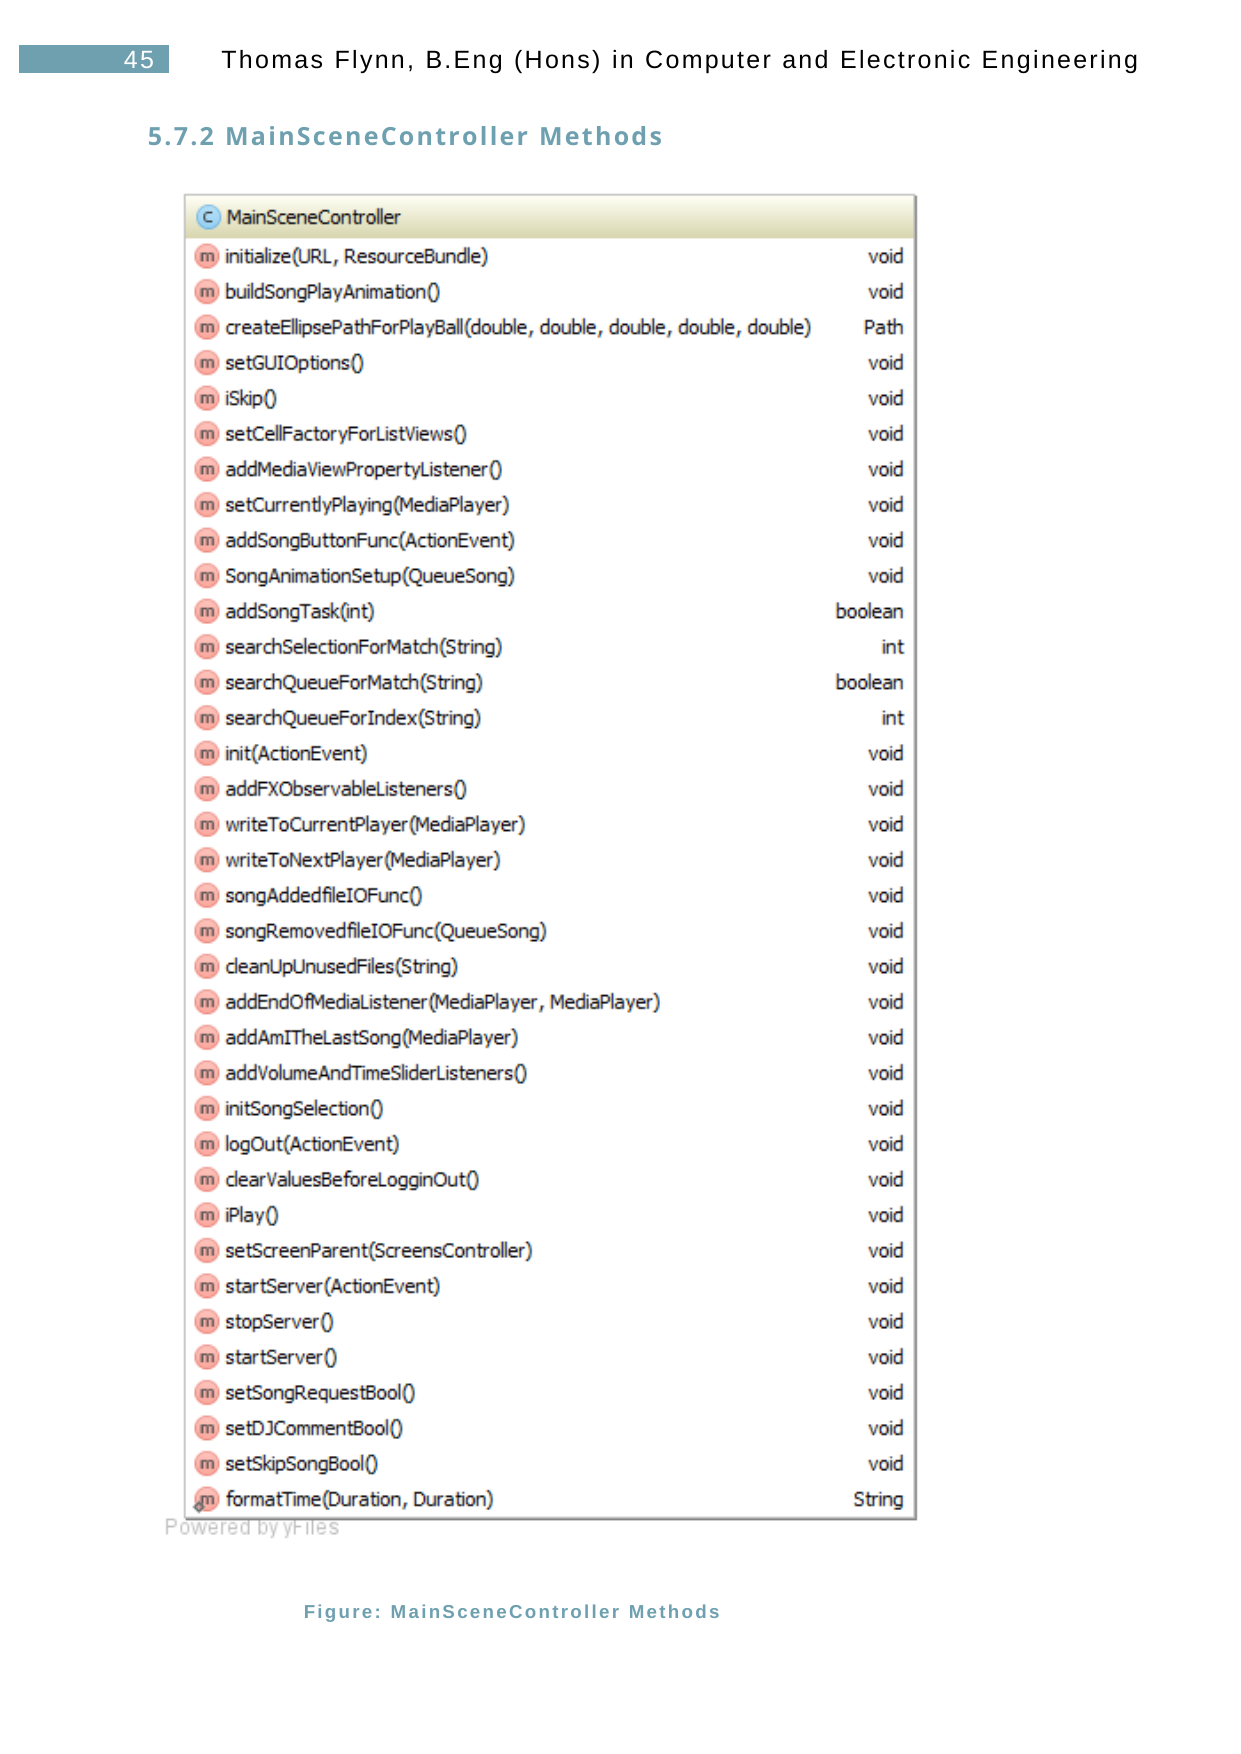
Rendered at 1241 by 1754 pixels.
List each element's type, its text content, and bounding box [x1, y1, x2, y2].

subtitle 5.7.2 MainSceneController Methods [148, 118, 1122, 152]
picture [147, 157, 928, 1542]
